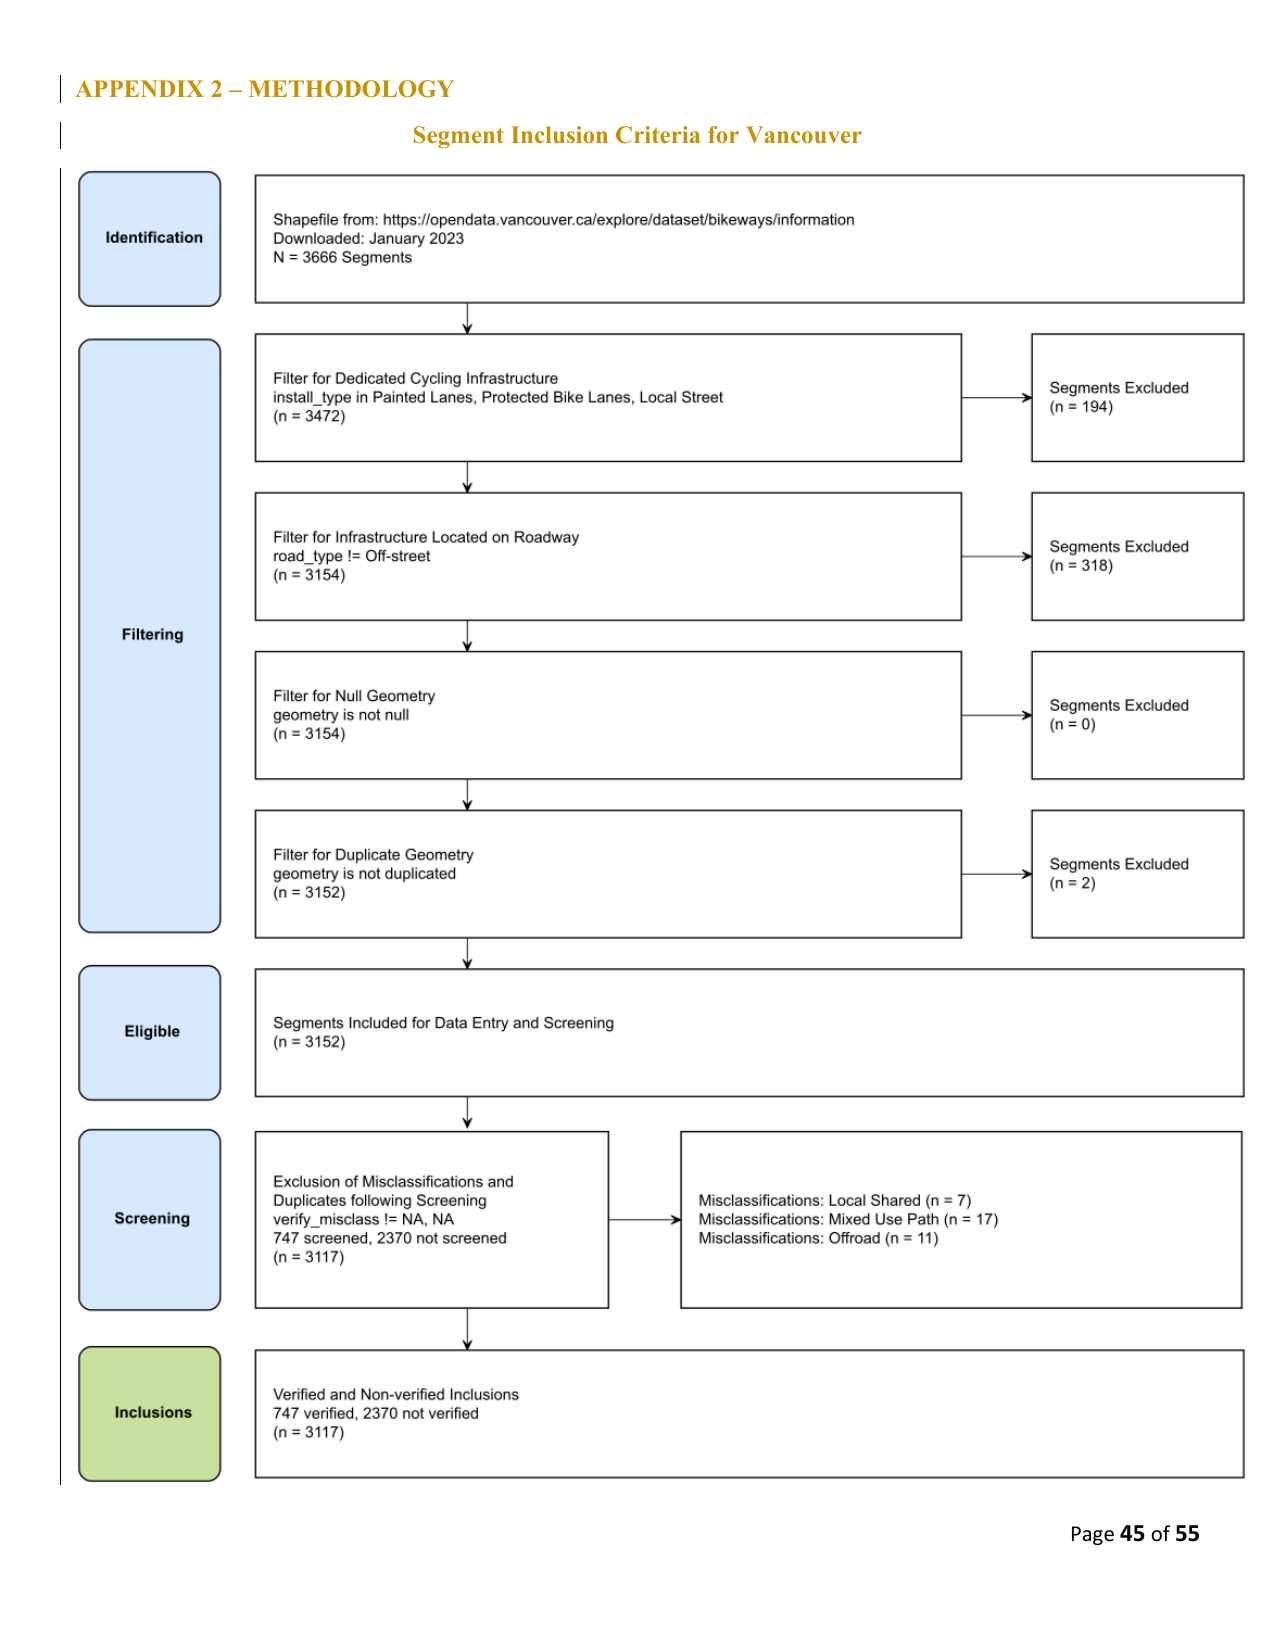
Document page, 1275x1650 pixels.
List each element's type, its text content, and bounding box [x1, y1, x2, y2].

text APPENDIX 2 – METHODOLOGY [75, 75, 1200, 103]
text Segment Inclusion Criteria for Vancouver [75, 122, 1200, 149]
picture [75, 168, 1248, 1485]
